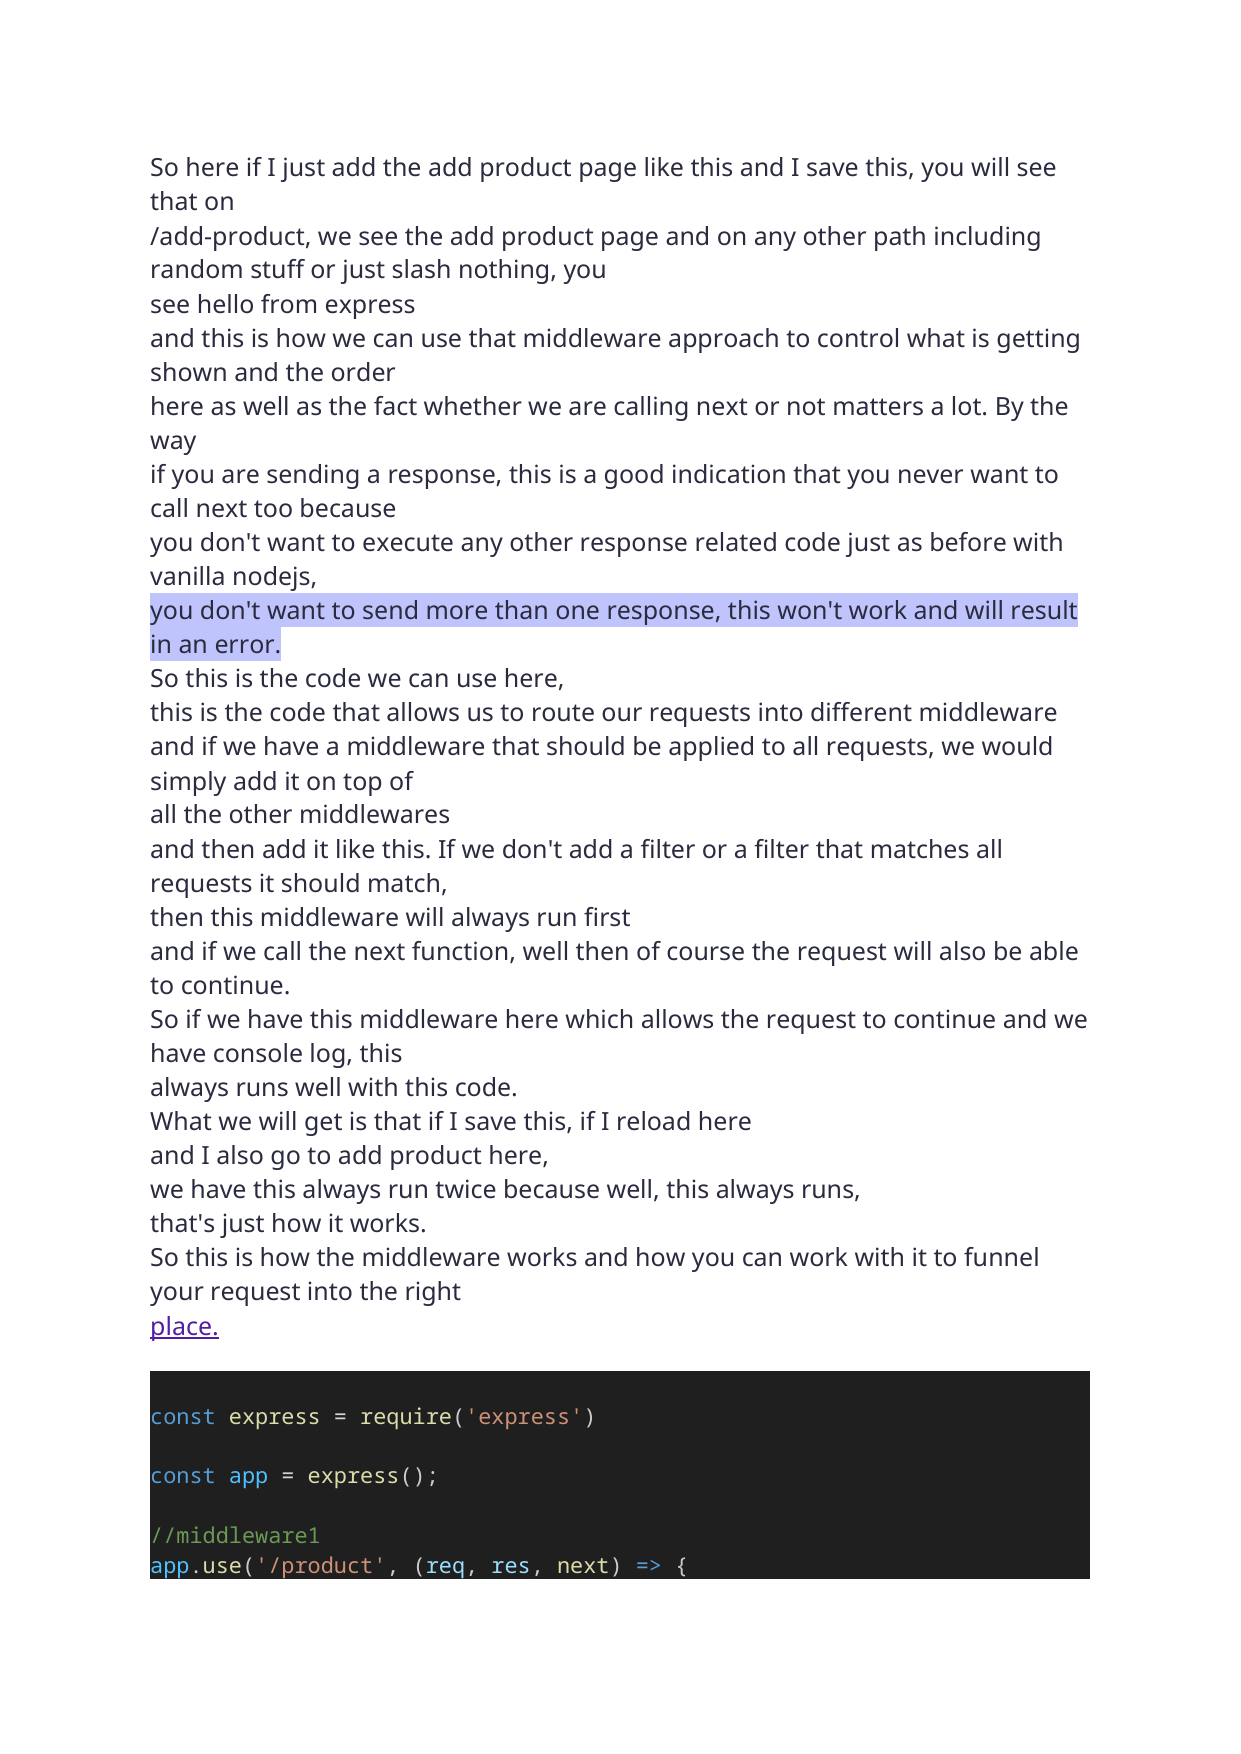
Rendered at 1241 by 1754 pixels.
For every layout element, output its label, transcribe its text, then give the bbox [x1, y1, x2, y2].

text we have this always run twice because well, this always runs, [150, 1172, 1090, 1206]
text So here if I just add the add product page like this and I save this, you will see that on [150, 150, 1090, 218]
text all the other middlewares [150, 797, 1090, 831]
text then this middleware will always run first [150, 899, 1090, 933]
text you don't want to execute any other response related code just as before with vanilla nodejs, [150, 525, 1090, 593]
text and I also go to add product here, [150, 1138, 1090, 1172]
text /add-product, we see the add product page and on any other path including random stuff or just slash nothing, you [150, 218, 1090, 286]
text const app = express(); [150, 1460, 1090, 1490]
text So this is the code we can use here, [150, 661, 1090, 695]
text So if we have this middleware here which allows the request to continue and we have console log, this [150, 1002, 1090, 1070]
text you don't want to send more than one response, this won't work and will result in an error. [281, 593, 1090, 661]
text What we will get is that if I save this, if I reload here [150, 1104, 1090, 1138]
text place. [150, 1308, 1090, 1342]
text //middleware1 [150, 1520, 1090, 1550]
text app.use('/product', (req, res, next) => { [150, 1550, 1090, 1579]
text and then add it like this. If we don't add a filter or a filter that matches all requests it should match, [150, 831, 1090, 899]
text if you are sending a response, this is a good indication that you never want to call next too because [150, 457, 1090, 525]
text see hello from express [150, 286, 1090, 320]
text and if we have a middleware that should be applied to all requests, we would simply add it on top of [150, 729, 1090, 797]
text that's just how it works. [150, 1206, 1090, 1240]
text So this is how the middleware works and how you can work with it to funnel your request into the right [150, 1240, 1090, 1308]
text and if we call the next function, well then of course the request will also be able to continue. [150, 933, 1090, 1002]
text here as well as the fact whether we are calling next or not matters a lot. By the way [150, 388, 1090, 457]
text always runs well with this code. [150, 1070, 1090, 1104]
text and this is how we can use that middleware approach to control what is getting shown and the order [150, 320, 1090, 388]
text const express = require('express') [150, 1401, 1090, 1431]
text this is the code that allows us to route our requests into different middleware [150, 695, 1090, 729]
